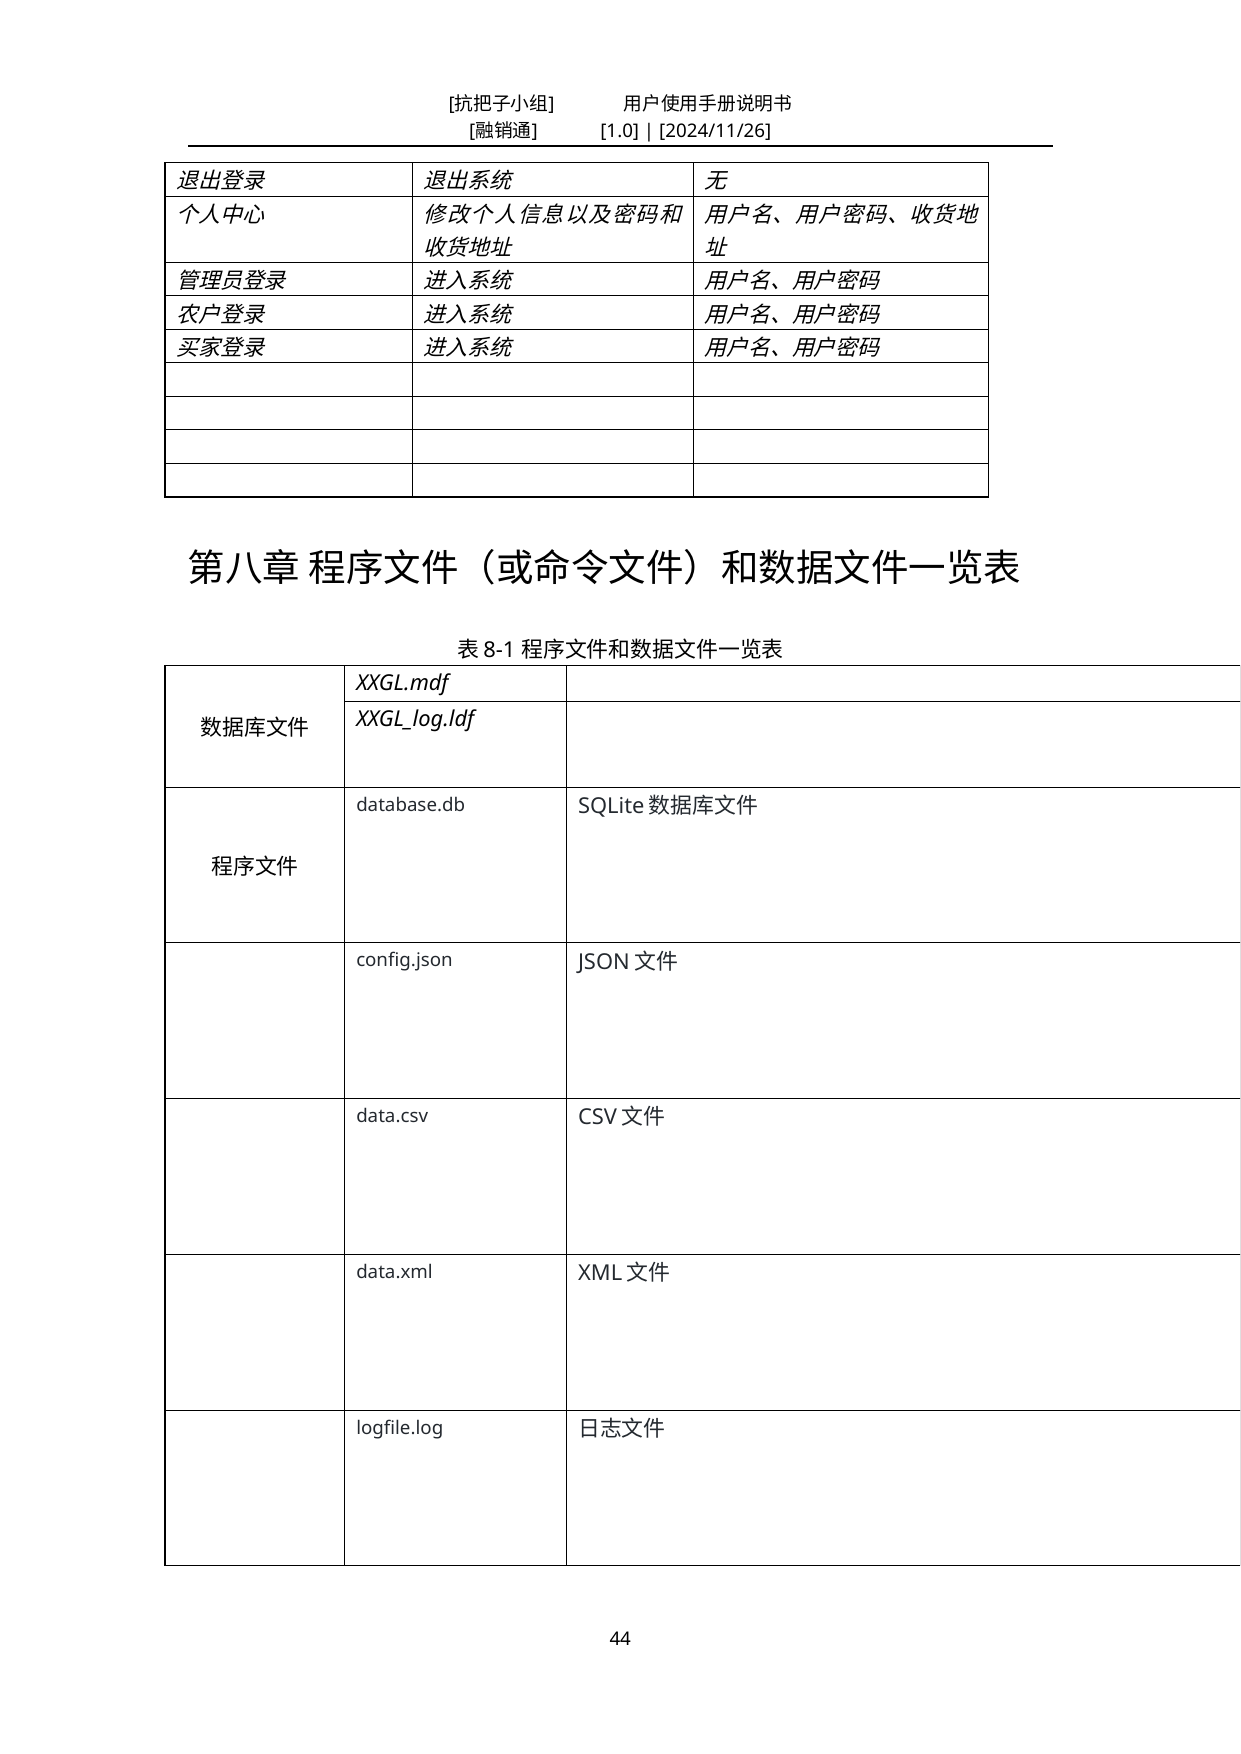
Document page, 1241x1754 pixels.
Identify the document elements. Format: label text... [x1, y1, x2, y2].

table_cell database.db [345, 788, 566, 942]
table_cell 用户名、用户密码 [694, 263, 988, 295]
table_cell [413, 397, 693, 429]
table_cell 用户名、用户密码 [694, 296, 988, 329]
table_cell 程序文件 [166, 788, 344, 942]
table_cell [694, 397, 988, 429]
table_cell 管理员登录 [166, 263, 412, 295]
table_cell config.json [345, 943, 566, 1098]
table_cell [166, 943, 344, 1098]
table_cell 买家登录 [166, 330, 412, 362]
table_cell [413, 464, 693, 496]
table_cell [166, 430, 412, 463]
table_cell 进入系统 [413, 263, 693, 295]
table_cell 日志文件 [567, 1411, 1240, 1565]
table_cell 退出系统 [413, 163, 693, 196]
table_cell [694, 464, 988, 496]
table_cell 进入系统 [413, 330, 693, 362]
table_cell CSV文件 [567, 1099, 1240, 1254]
table_cell 个人中心 [166, 197, 412, 262]
table_cell data.xml [345, 1255, 566, 1409]
table_cell [166, 464, 412, 496]
text 表8-1 程序文件和数据文件一览表 [187, 632, 1053, 665]
table_cell [166, 1411, 344, 1565]
table_cell [413, 363, 693, 396]
table_cell XML文件 [567, 1255, 1240, 1409]
table_cell [166, 397, 412, 429]
table_header [567, 666, 1240, 701]
table_cell [694, 430, 988, 463]
table_cell [694, 363, 988, 396]
table_cell 用户名、用户密码 [694, 330, 988, 362]
table_cell 修改个人信息以及密码和收货地址 [413, 197, 693, 262]
table_cell SQLite数据库文件 [567, 788, 1240, 942]
table_cell [567, 702, 1240, 787]
table_cell logfile.log [345, 1411, 566, 1565]
table_cell [166, 1255, 344, 1409]
table_cell [166, 1099, 344, 1254]
table_cell 退出登录 [166, 163, 412, 196]
table_cell data.csv [345, 1099, 566, 1254]
table_cell 农户登录 [166, 296, 412, 329]
table_header 数据库文件 [166, 666, 344, 787]
table_cell [166, 363, 412, 396]
table_cell 无 [694, 163, 988, 196]
table_cell [413, 430, 693, 463]
table_cell 用户名、用户密码、收货地址 [694, 197, 988, 262]
table_cell XXGL_log.ldf [345, 702, 566, 787]
subtitle 第八章 程序文件（或命令文件）和数据文件一览表 [187, 533, 1053, 598]
table_header XXGL.mdf [345, 666, 566, 701]
table_cell JSON文件 [567, 943, 1240, 1098]
table_cell 进入系统 [413, 296, 693, 329]
